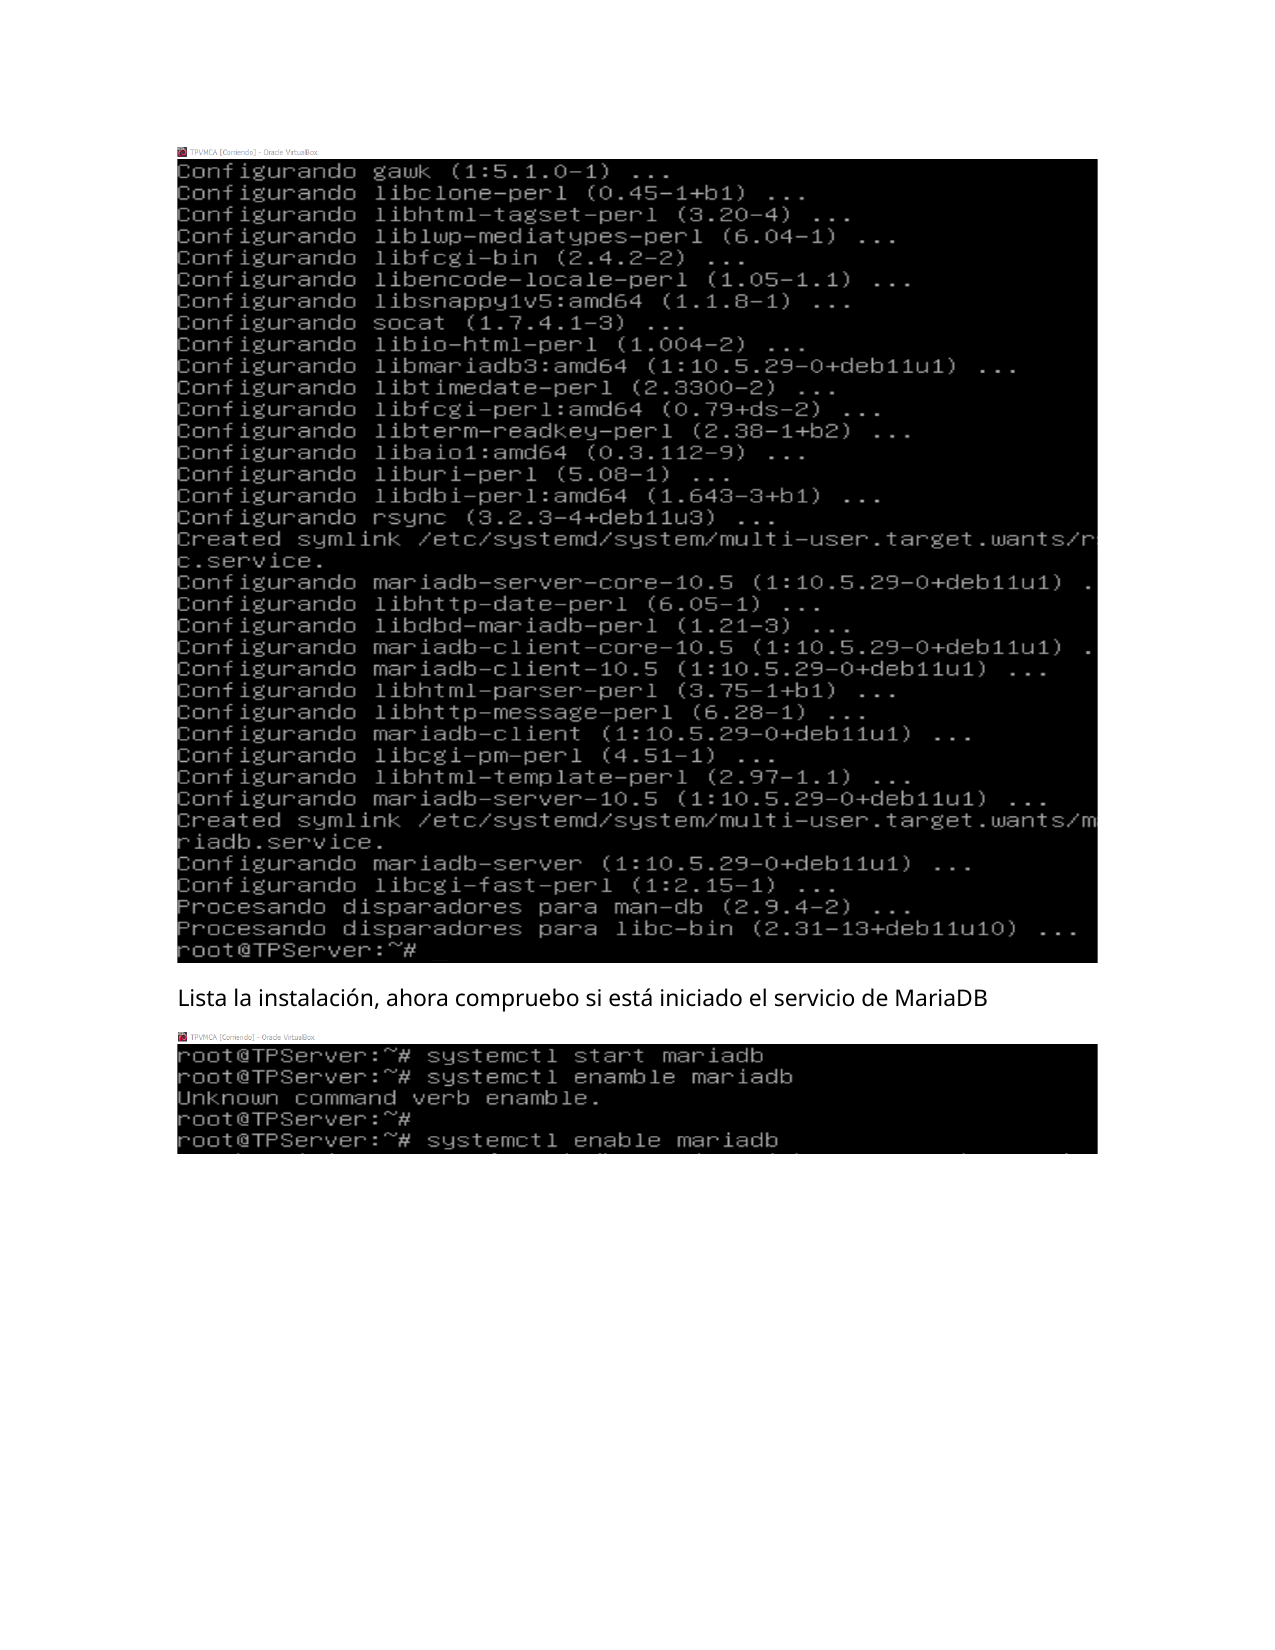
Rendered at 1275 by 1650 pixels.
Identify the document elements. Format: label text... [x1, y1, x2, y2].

picture [177, 1032, 1098, 1154]
picture [177, 147, 1098, 963]
text Lista la instalación, ahora compruebo si está iniciado el servicio de MariaDB [177, 982, 1098, 1013]
